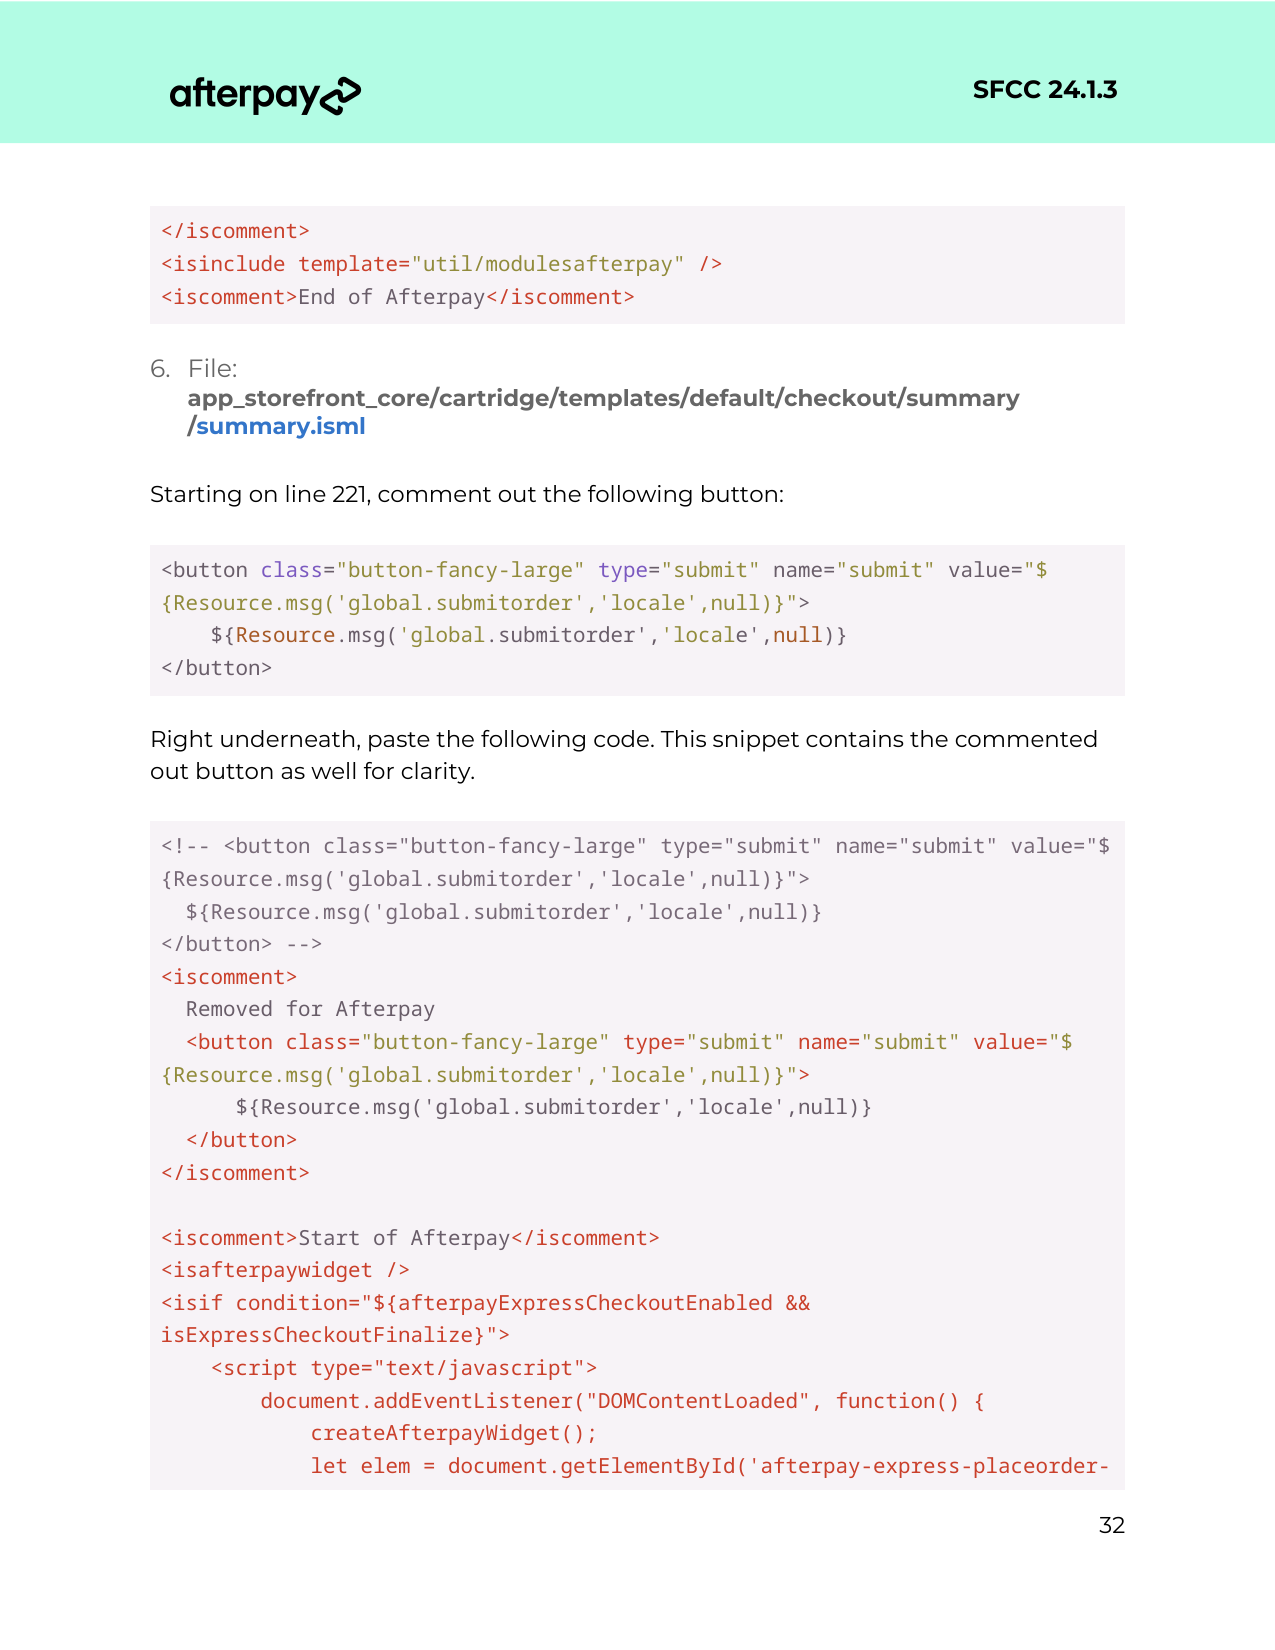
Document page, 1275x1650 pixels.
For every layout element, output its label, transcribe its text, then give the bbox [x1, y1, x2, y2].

picture [134, 48, 397, 144]
subtitle File: app_storefront_core/cartridge/templates/default/checkout/summary/summary.isml [150, 354, 1125, 440]
text Starting on line 221, comment out the following button: [150, 481, 1125, 508]
text Right underneath, paste the following code. This snippet contains the commented out button as well for clarity. [150, 725, 1125, 785]
table_header <button class="button-fancy-large" type="submit" name="submit" value="${Resource.msg('global.submitorder','locale',null)}"> ${Resource.msg('global.submitorder','locale',null)} </button> [150, 545, 1125, 696]
